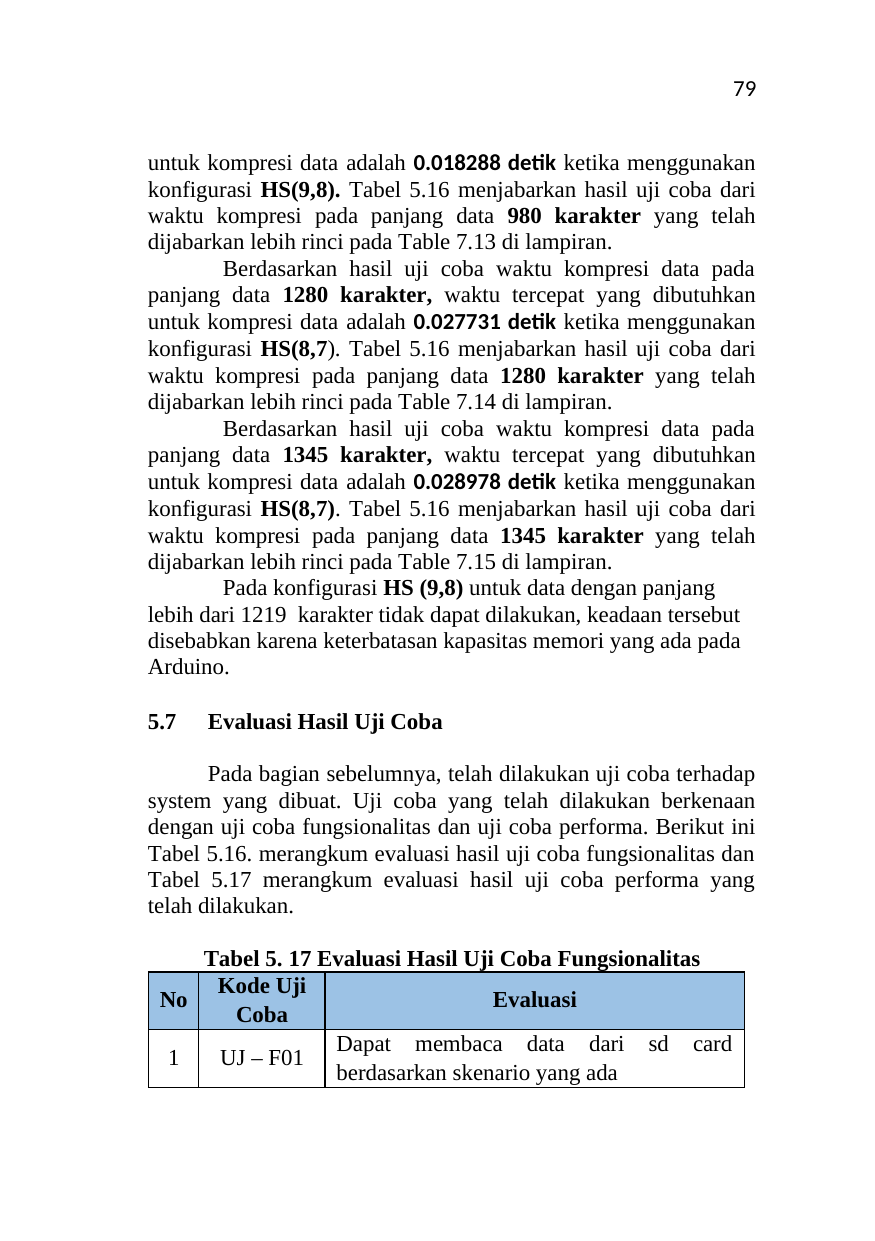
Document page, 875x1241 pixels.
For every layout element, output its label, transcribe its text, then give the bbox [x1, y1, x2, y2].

table_header Kode Uji Coba [199, 973, 324, 1029]
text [148, 148, 756, 255]
table_header No [149, 973, 198, 1029]
table_cell 1 [149, 1030, 198, 1087]
table_header Evaluasi [326, 973, 744, 1029]
text Berdasarkan hasil uji coba waktu kompresi data pada panjang data 1280 karakter, waktu tercepat yang dibutuhkan untuk kompresi data adalah 0.027731 detik ketika menggunakan konfigurasi HS(8,7). Tabel 5.16 menjabarkan hasil uji coba dari waktu kompresi pada panjang data 1280 karakter yang telah dijabarkan lebih rinci pada Table 7.14 di lampiran. [148, 255, 756, 414]
text Pada konfigurasi HS (9,8) untuk data dengan panjang lebih dari 1219 karakter tidak dapat dilakukan, keadaan tersebut disebabkan karena keterbatasan kapasitas memori yang ada pada Arduino. [148, 574, 756, 680]
table_cell Dapat membaca data dari sd card berdasarkan skenario yang ada [326, 1030, 744, 1087]
table_cell UJ – F01 [199, 1030, 324, 1087]
text Pada bagian sebelumnya, telah dilakukan uji coba terhadap system yang dibuat. Uji coba yang telah dilakukan berkenaan dengan uji coba fungsionalitas dan uji coba performa. Berikut ini Tabel 5.16. merangkum evaluasi hasil uji coba fungsionalitas dan Tabel 5.17 merangkum evaluasi hasil uji coba performa yang telah dilakukan. [148, 761, 756, 919]
subtitle Evaluasi Hasil Uji Coba [148, 708, 756, 734]
text Berdasarkan hasil uji coba waktu kompresi data pada panjang data 1345 karakter, waktu tercepat yang dibutuhkan untuk kompresi data adalah 0.028978 detik ketika menggunakan konfigurasi HS(8,7). Tabel 5.16 menjabarkan hasil uji coba dari waktu kompresi pada panjang data 1345 karakter yang telah dijabarkan lebih rinci pada Table 7.15 di lampiran. [148, 414, 756, 574]
